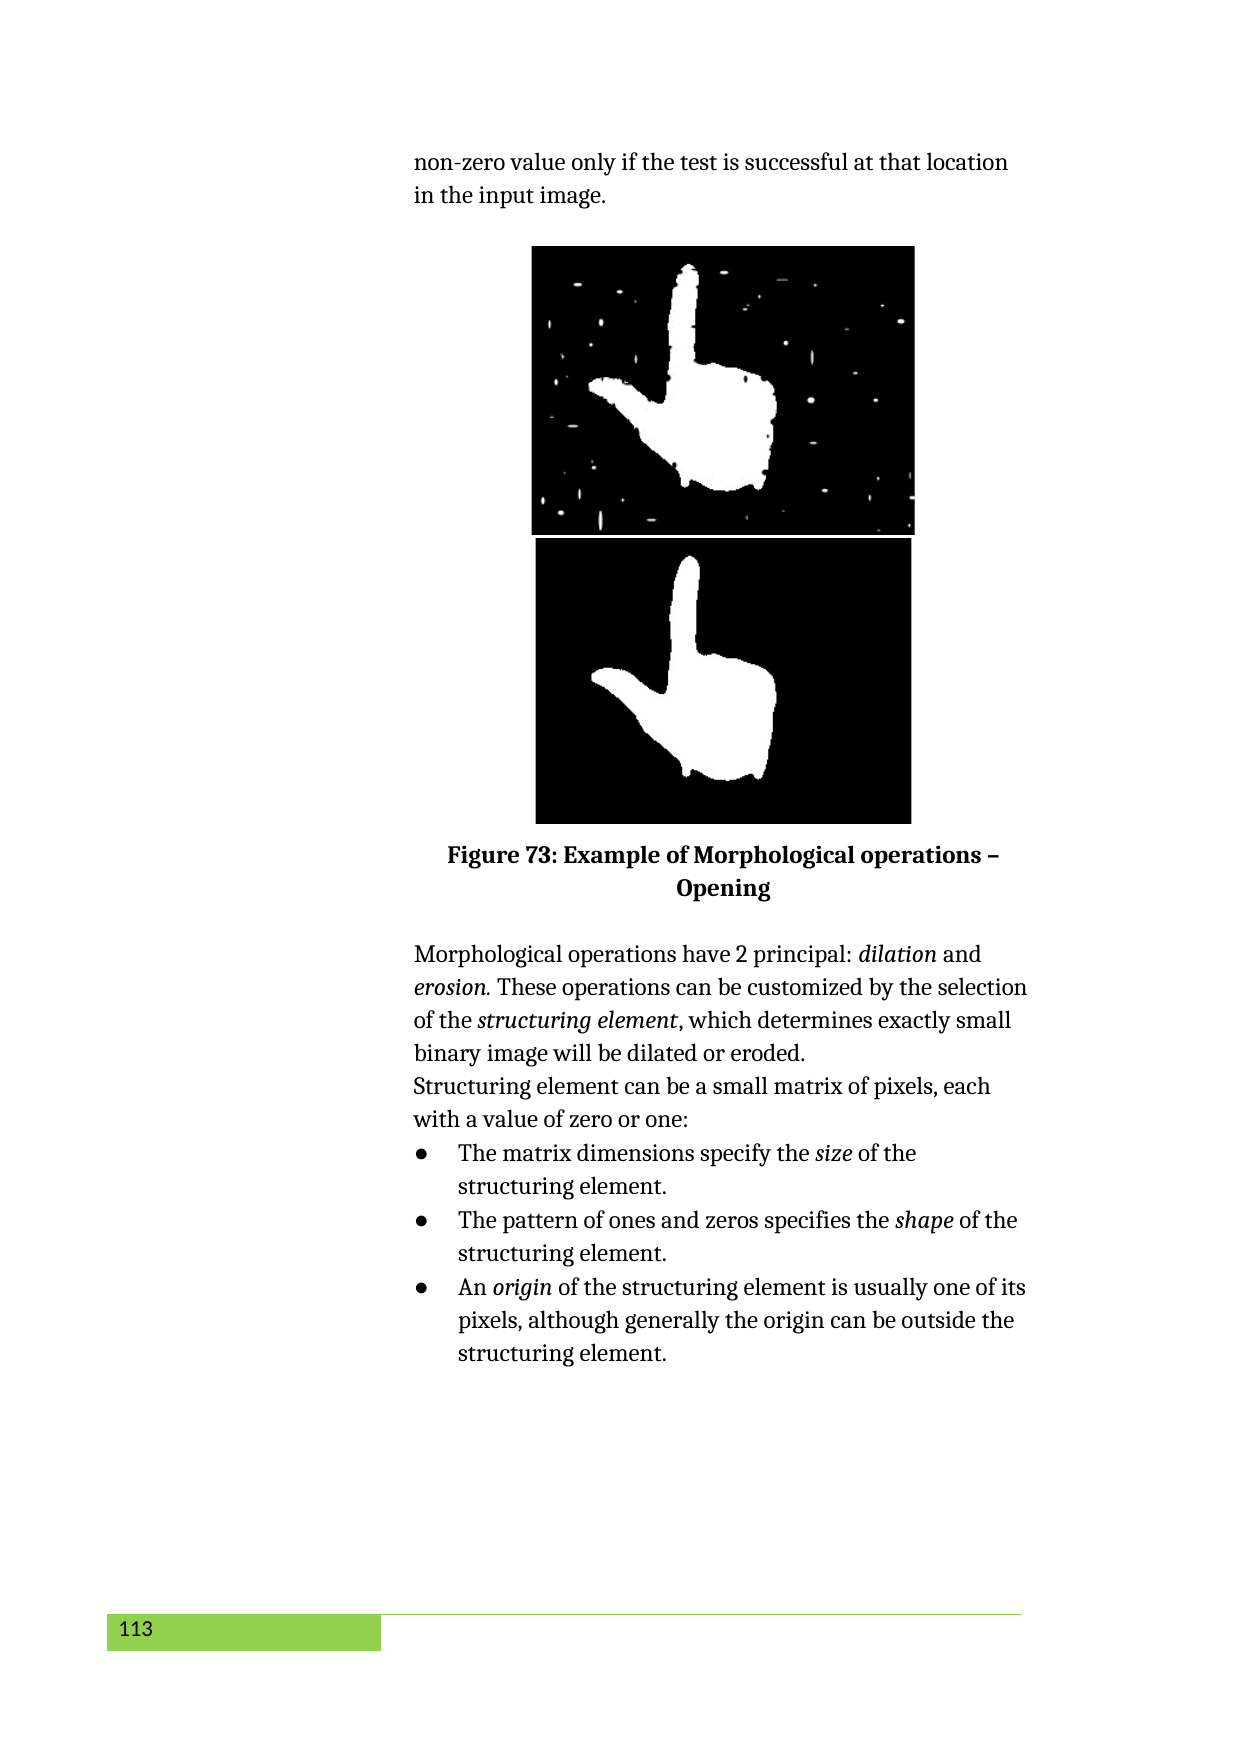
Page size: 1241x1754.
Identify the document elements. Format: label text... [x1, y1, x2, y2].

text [413, 148, 1033, 209]
text Morphological operations have 2 principal: dilation and erosion. These operations can be customized by the selection of the structuring element, which determines exactly small binary image will be dilated or eroded. [413, 940, 1033, 1068]
list The pattern of ones and zeros specifies the shape of the structuring element. [413, 1205, 1033, 1268]
text Structuring element can be a small matrix of pixels, each with a value of zero or one: [413, 1072, 1033, 1134]
text Figure 73: Example of Morphological operations – Opening [413, 841, 1033, 902]
list An origin of the structuring element is usually one of its pixels, although generally the origin can be outside the structuring element. [413, 1272, 1033, 1368]
picture [535, 538, 912, 824]
picture [531, 246, 916, 535]
list The matrix dimensions specify the size of the structuring element. [413, 1138, 1033, 1201]
